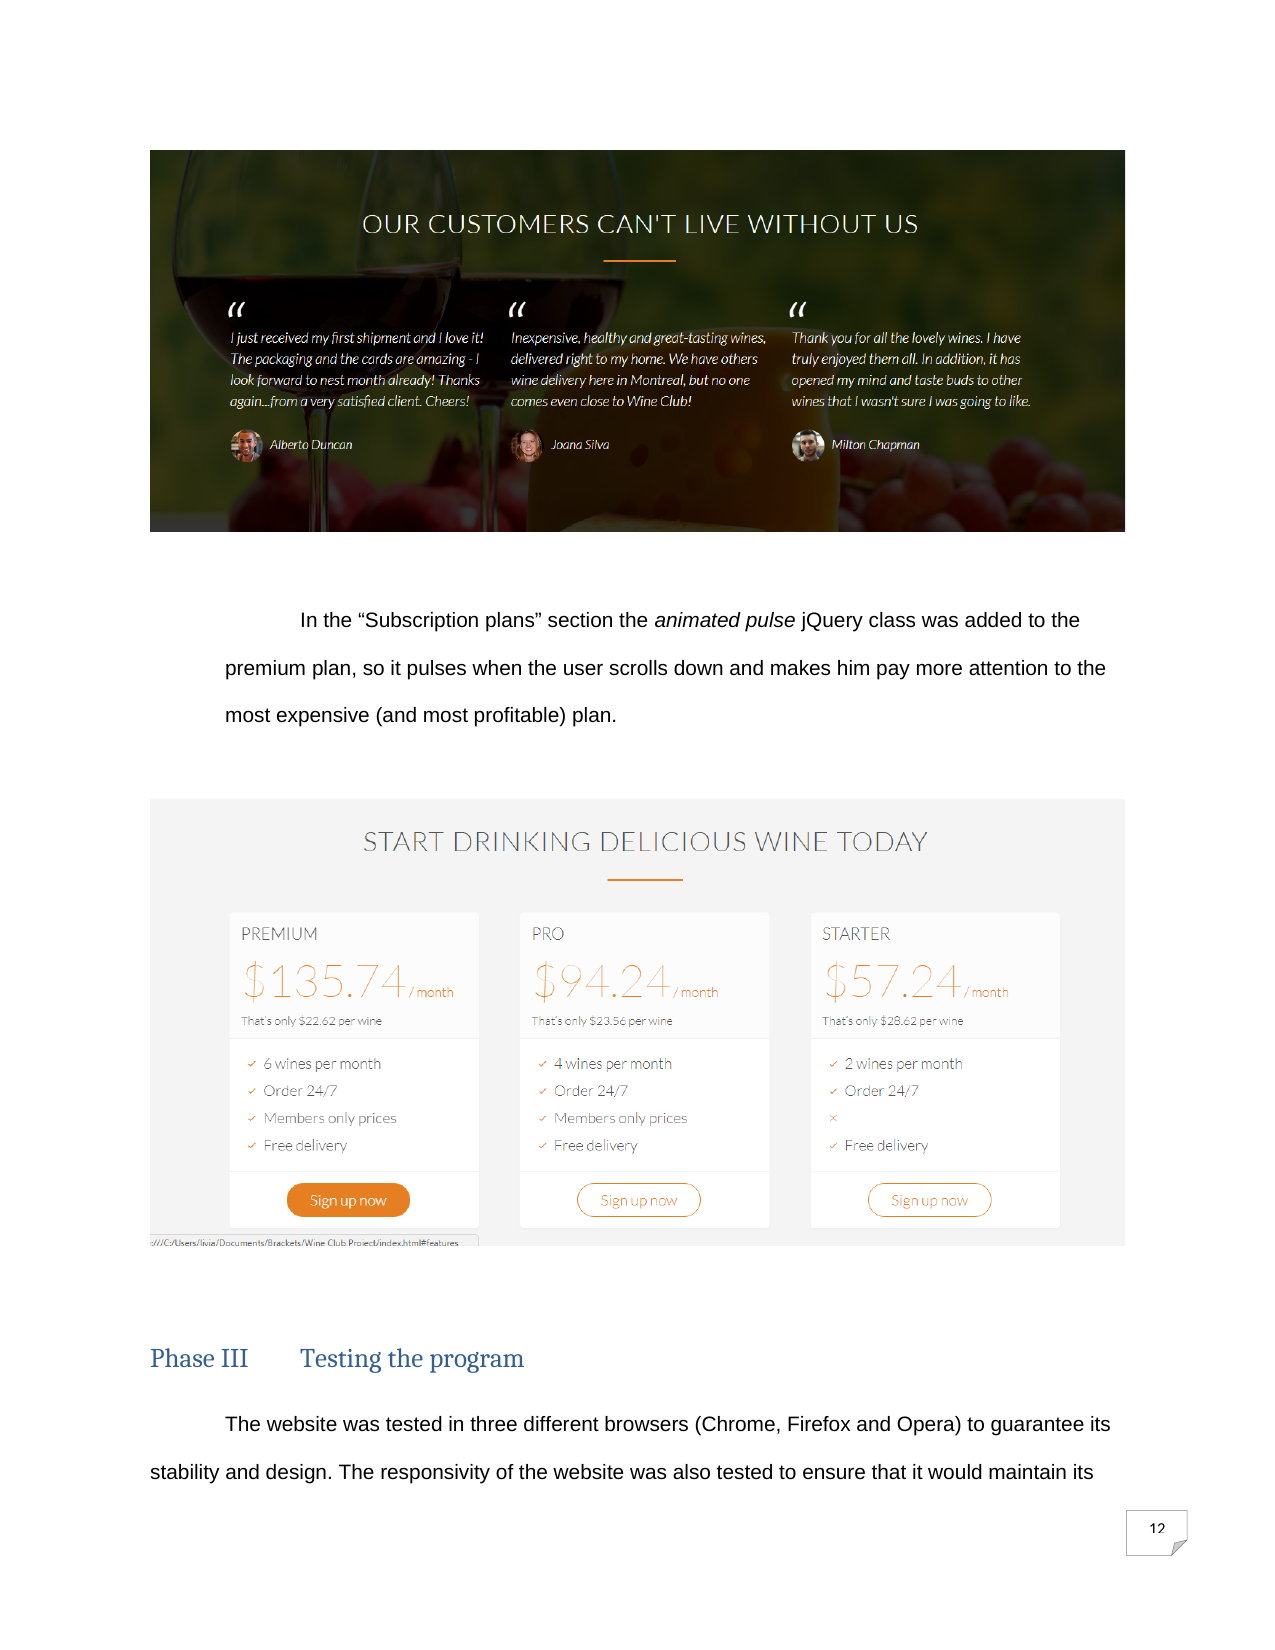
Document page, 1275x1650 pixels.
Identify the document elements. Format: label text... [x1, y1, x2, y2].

picture [150, 799, 1125, 1246]
subtitle Phase III Testing the program [150, 1343, 1125, 1374]
picture [150, 150, 1125, 532]
text In the “Subscription plans” section the animated pulse jQuery class was added to the premium plan, so it pulses when the user scrolls down and makes him pay more attention to the most expensive (and most profitable) plan. [225, 607, 1125, 727]
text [150, 1412, 1125, 1484]
